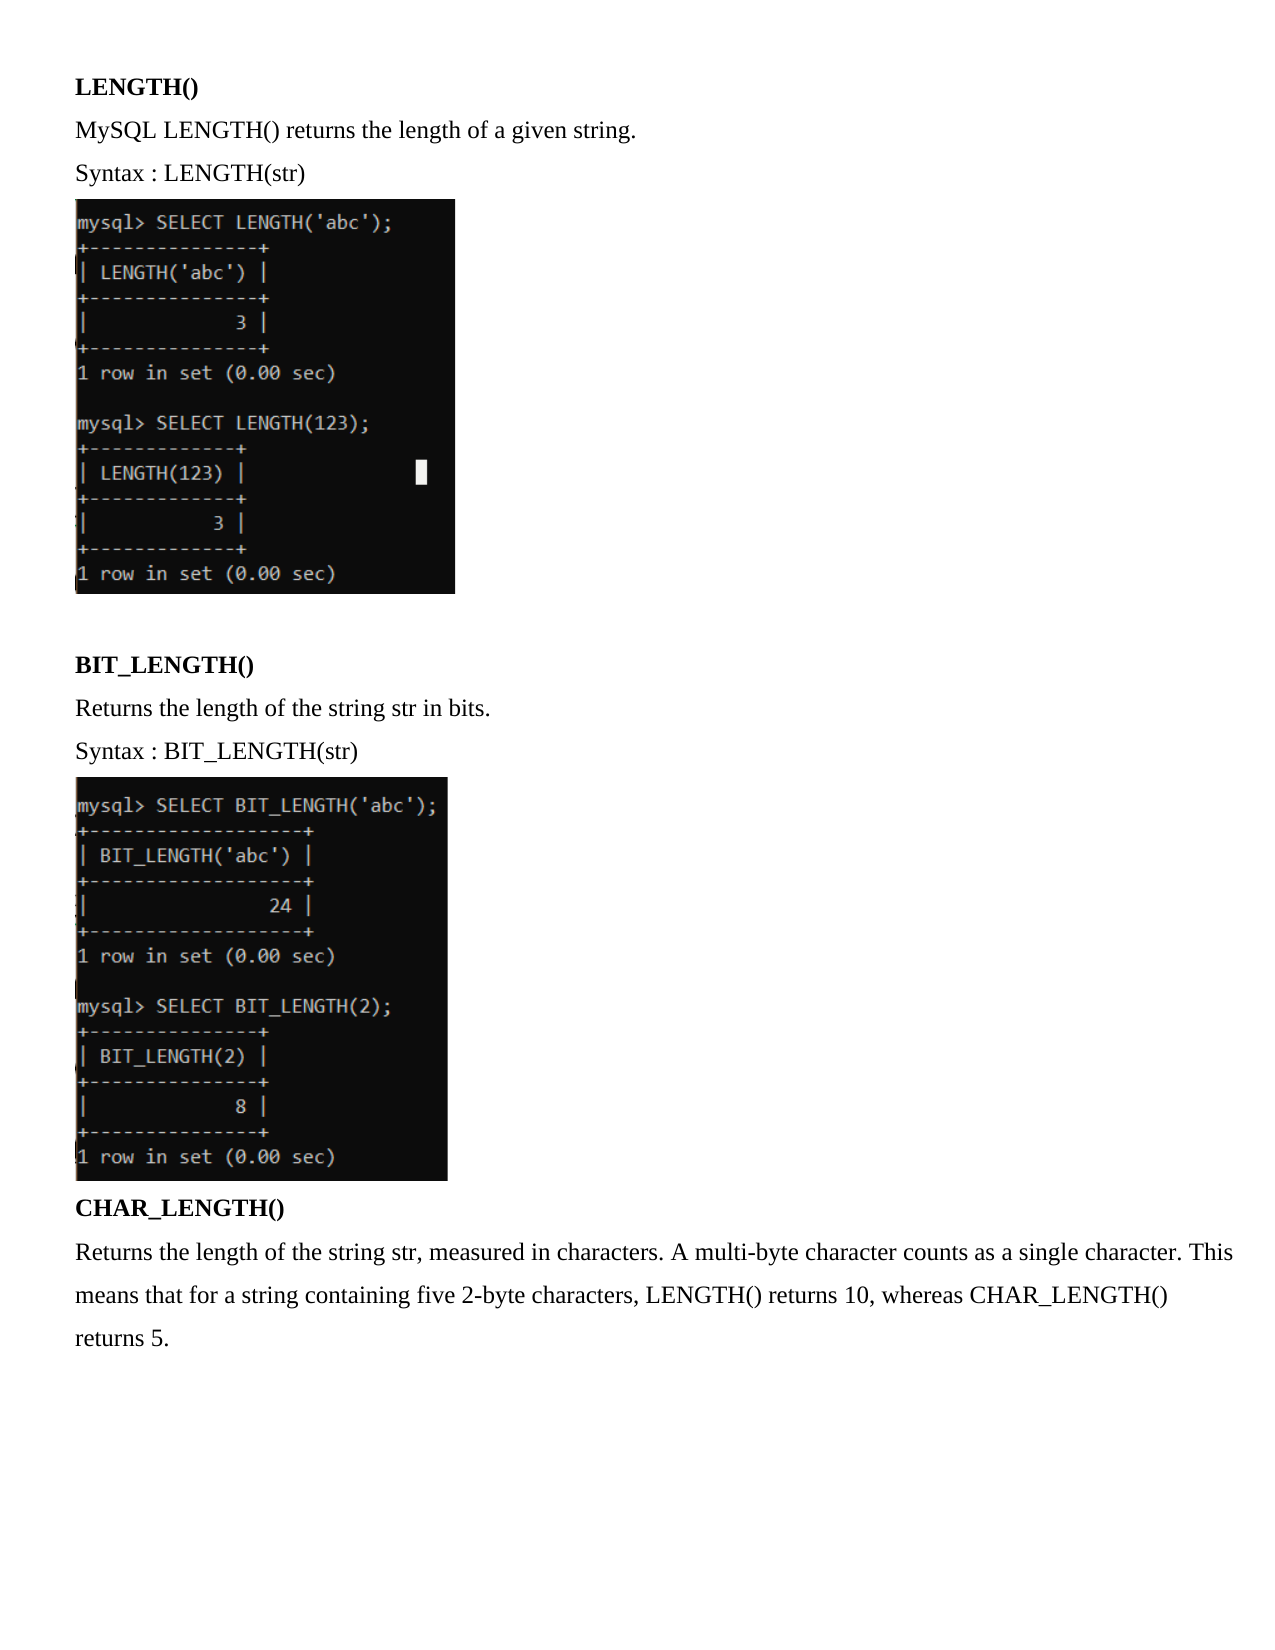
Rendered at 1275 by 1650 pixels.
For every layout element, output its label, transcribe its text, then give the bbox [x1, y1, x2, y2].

picture [75, 777, 448, 1181]
text LENGTH() [75, 72, 1237, 100]
text BIT_LENGTH() [75, 650, 1237, 678]
picture [75, 199, 456, 594]
text CHAR_LENGTH() [75, 1193, 1237, 1222]
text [75, 1237, 1237, 1352]
